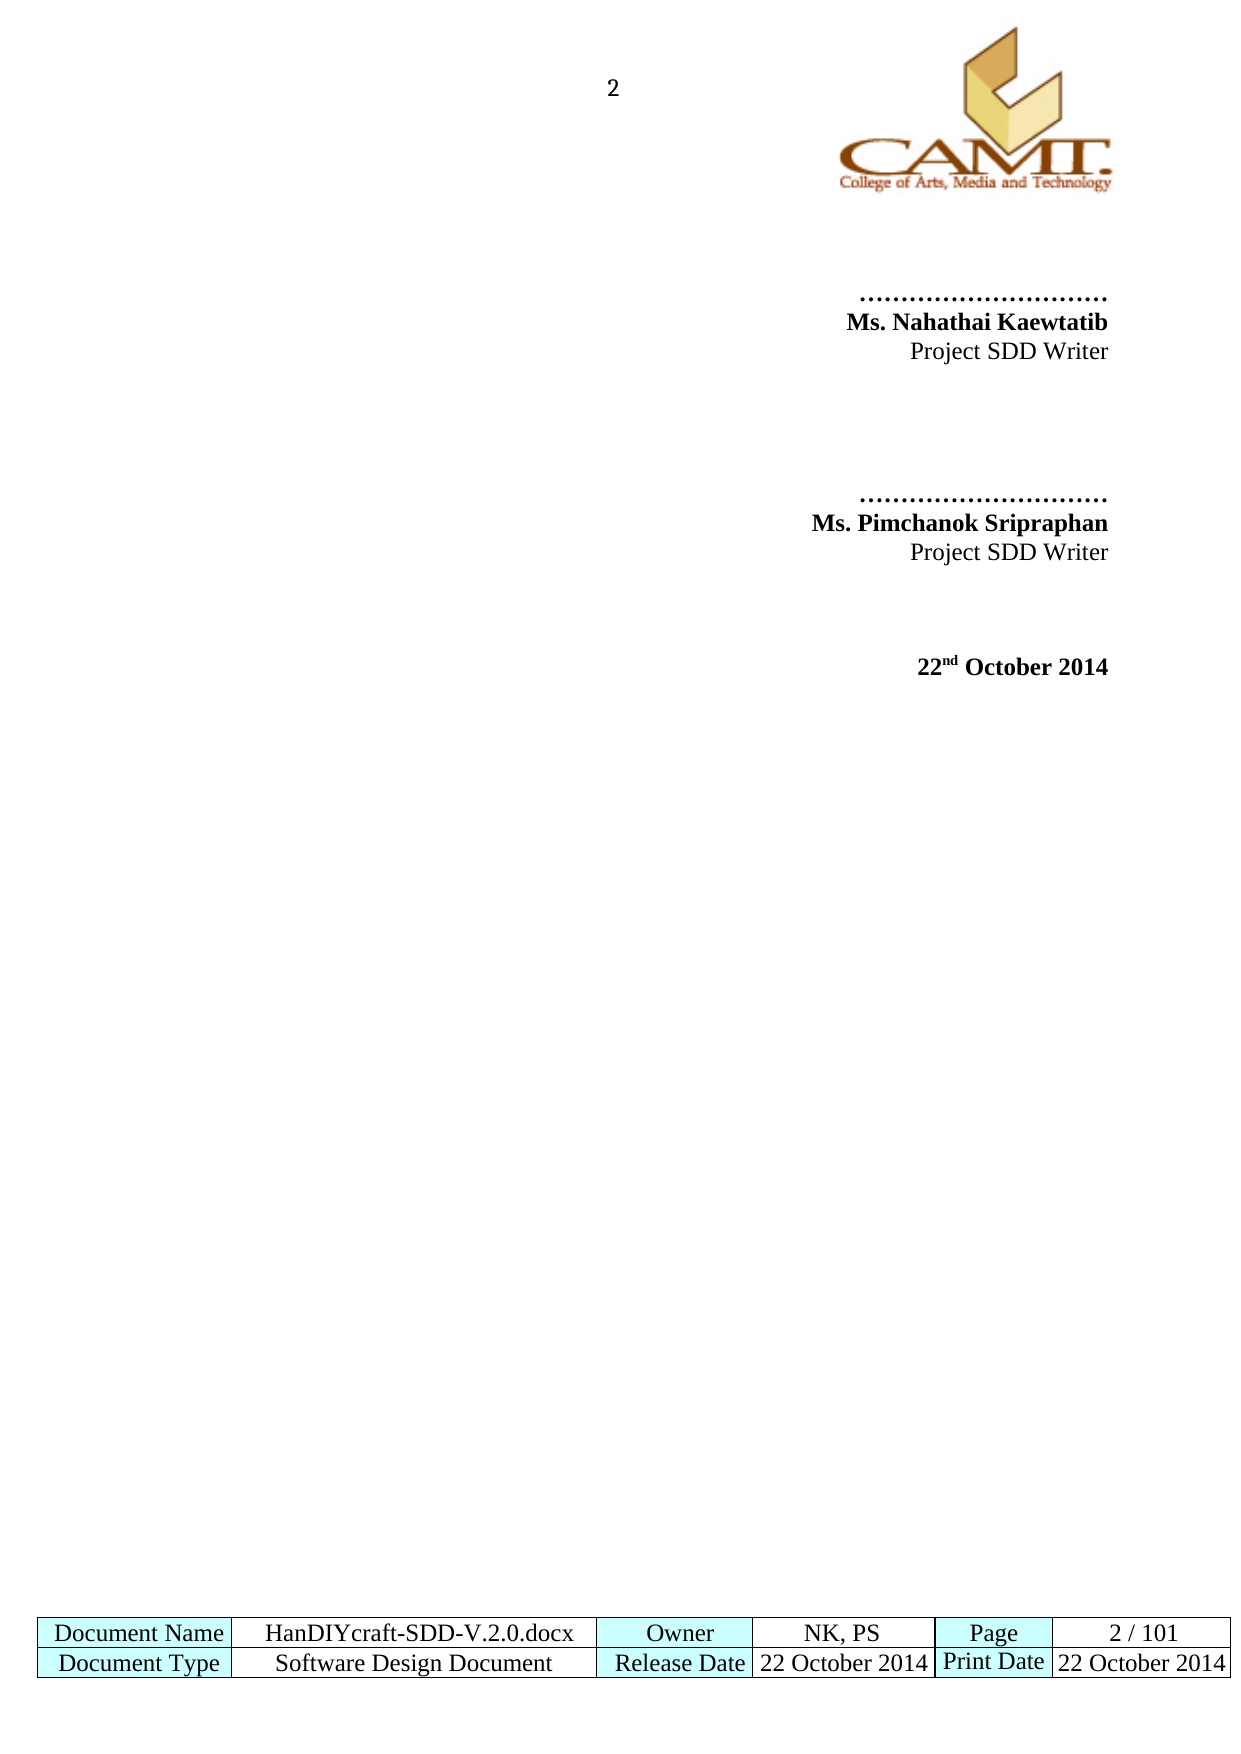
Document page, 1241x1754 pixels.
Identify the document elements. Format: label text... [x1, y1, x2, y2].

text Project SDD Writer [118, 537, 1108, 566]
text 22nd October 2014 [118, 652, 1108, 681]
text Ms. Nahathai Kaewtatib [118, 307, 1108, 336]
picture [755, 18, 1221, 207]
text ………………………… [118, 278, 1108, 307]
text Project SDD Writer [118, 336, 1108, 364]
text Ms. Pimchanok Sripraphan [118, 508, 1108, 537]
text ………………………… [118, 479, 1108, 508]
